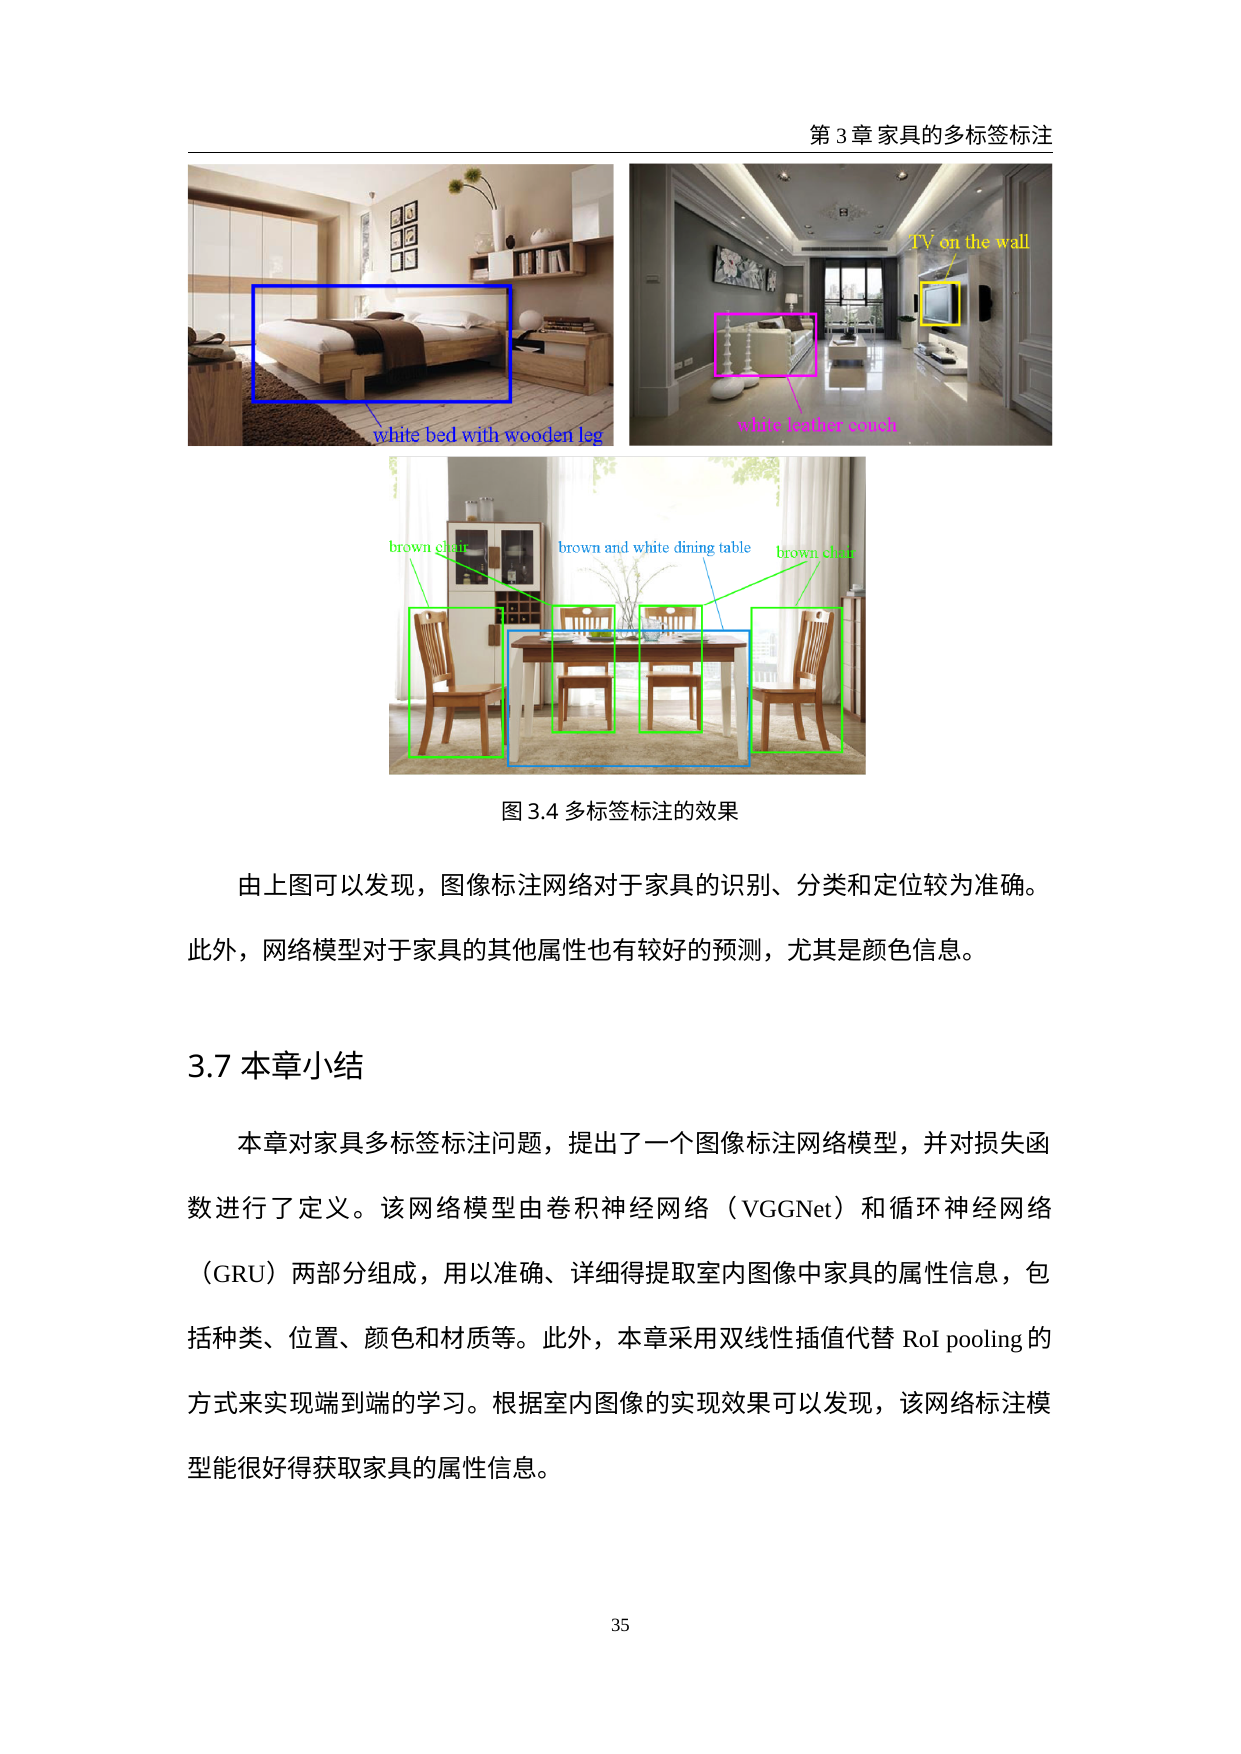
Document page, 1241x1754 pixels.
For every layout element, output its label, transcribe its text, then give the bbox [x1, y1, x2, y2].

picture [187, 163, 1053, 775]
text 图3.4 多标签标注的效果 [187, 794, 1053, 826]
text 本章对家具多标签标注问题，提出了一个图像标注网络模型，并对损失函数进行了定义。该网络模型由卷积神经网络（VGGNet）和循环神经网络（GRU）两部分组成，用以准确、详细得提取室内图像中家具的属性信息，包括种类、位置、颜色和材质等。此外，本章采用双线性插值代替RoI pooling的方式来实现端到端的学习。根据室内图像的实现效果可以发现，该网络标注模型能很好得获取家具的属性信息。 [187, 1109, 1053, 1499]
subtitle 3.7 本章小结 [187, 1031, 1053, 1096]
text 由上图可以发现，图像标注网络对于家具的识别、分类和定位较为准确。此外，网络模型对于家具的其他属性也有较好的预测，尤其是颜色信息。 [187, 851, 1053, 981]
